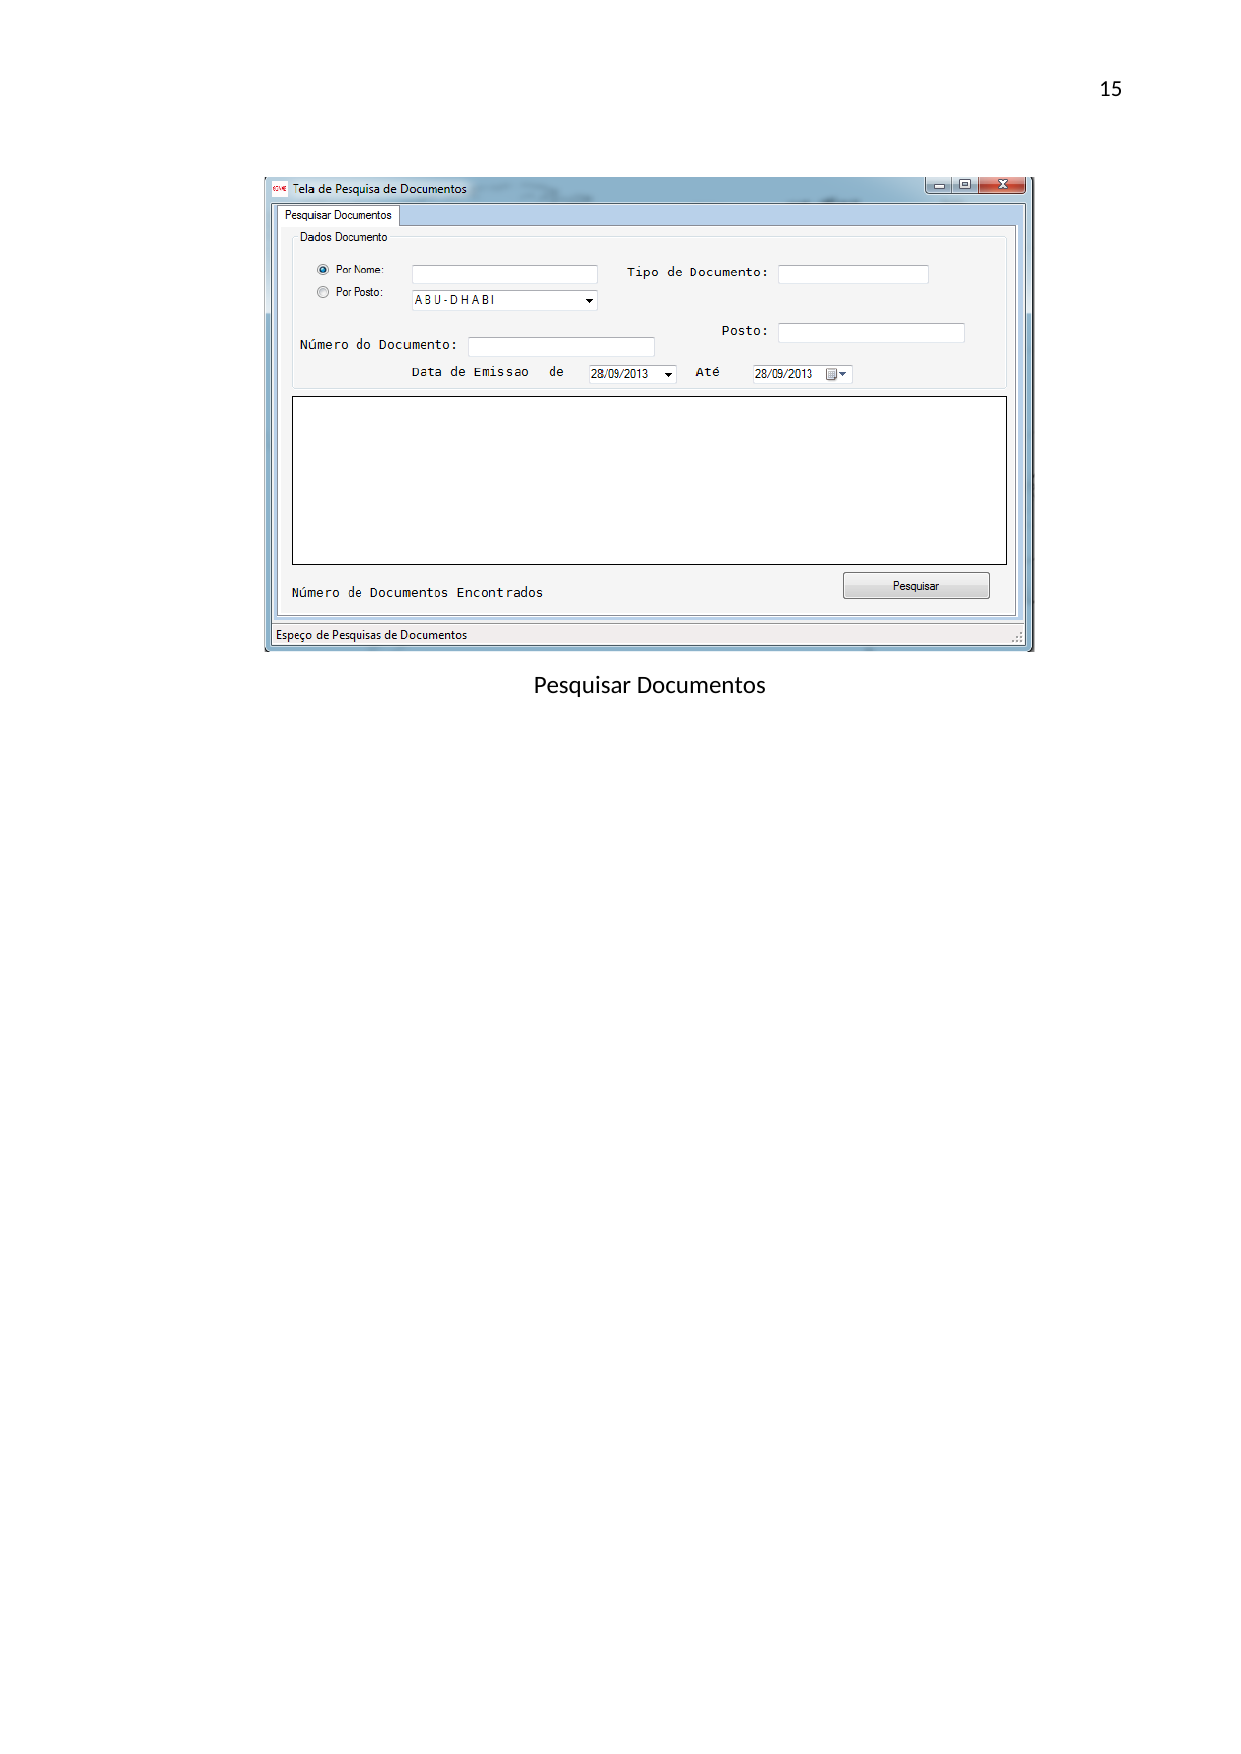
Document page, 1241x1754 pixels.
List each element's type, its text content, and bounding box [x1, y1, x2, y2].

text Pesquisar Documentos [177, 669, 1122, 700]
picture [264, 177, 1035, 656]
